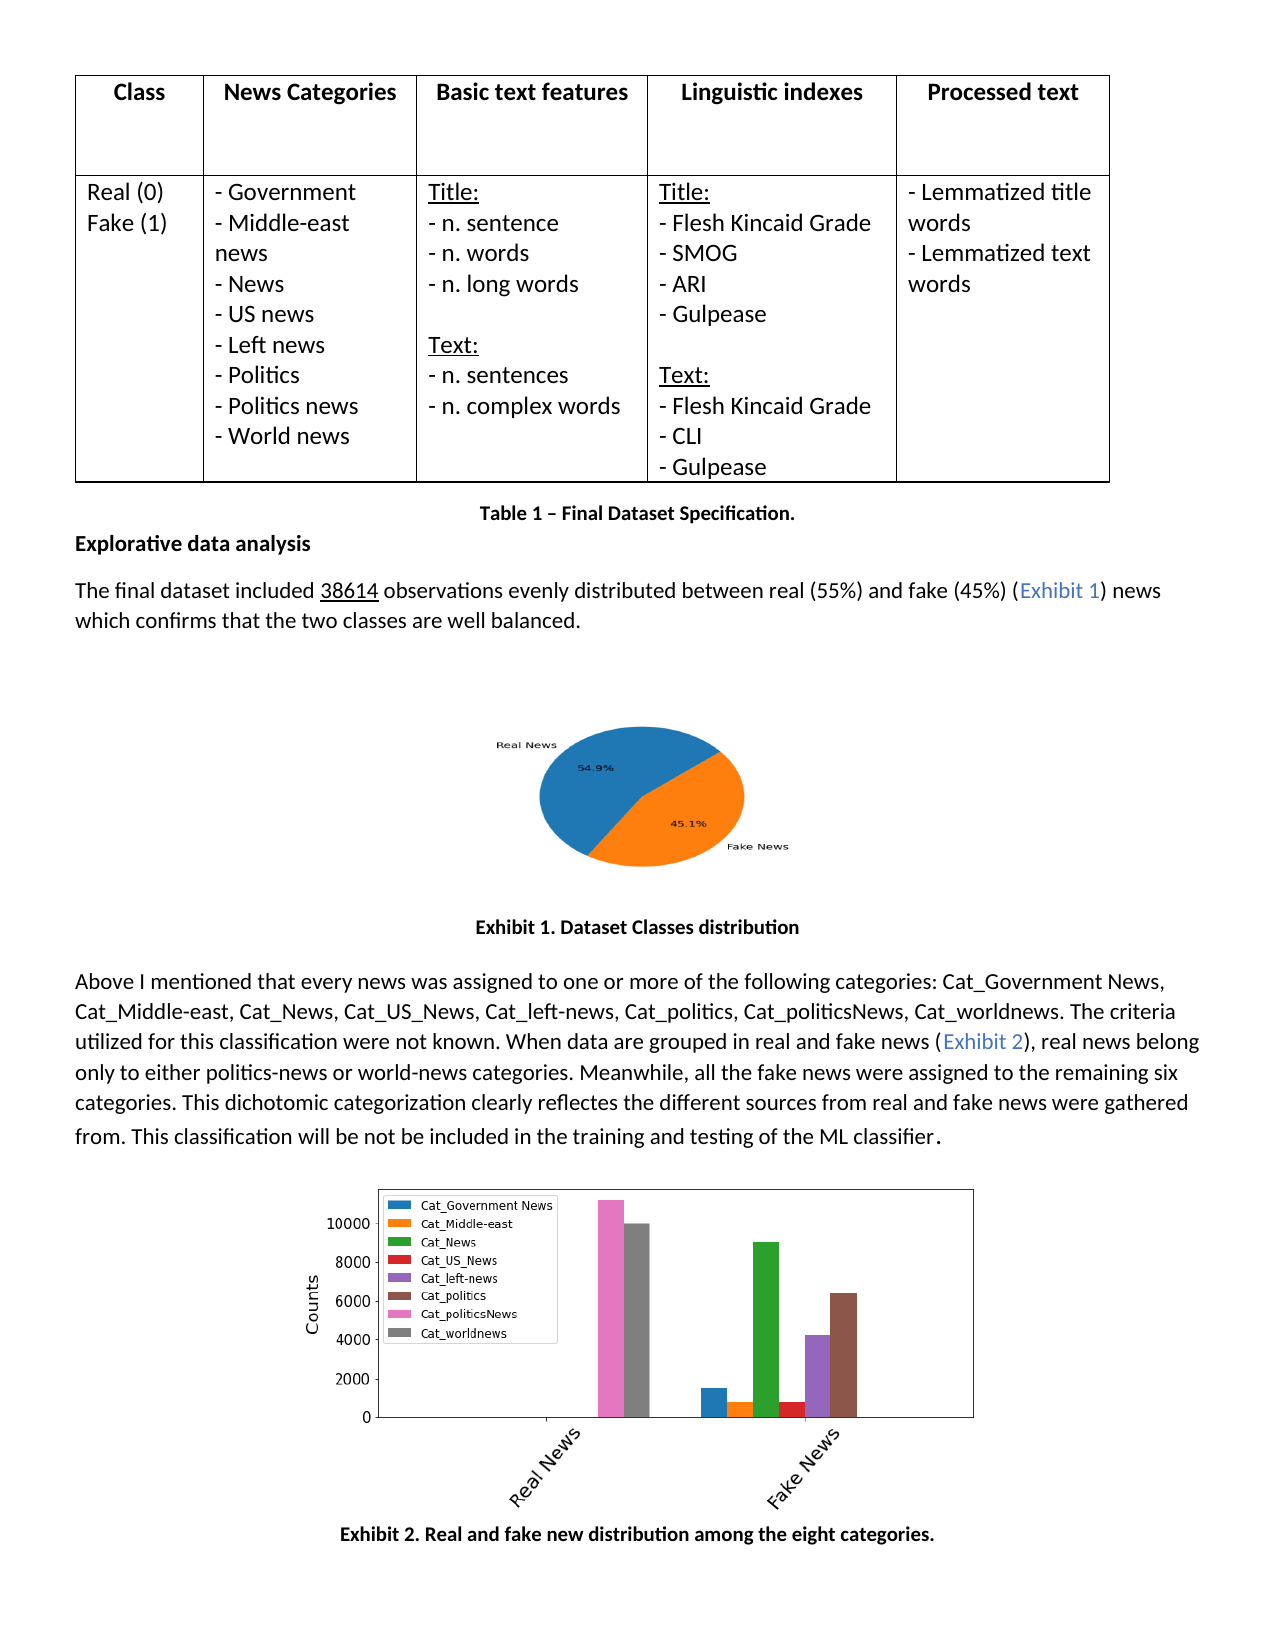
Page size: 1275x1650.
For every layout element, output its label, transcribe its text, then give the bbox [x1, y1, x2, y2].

picture [294, 1178, 983, 1523]
text The final dataset included 38614 observations evenly distributed between real (55%) and fake (45%) (Exhibit 1) news which confirms that the two classes are well balanced. [75, 576, 1200, 634]
table_cell - Government - Middle-east news - News - US news - Left news - Politics - Politics news - World news [204, 176, 416, 481]
table_header News Categories [204, 76, 416, 175]
table_header Processed text [897, 76, 1109, 175]
table_header Class [76, 76, 203, 175]
picture [468, 681, 807, 913]
table_cell Real (0) Fake (1) [76, 176, 203, 481]
text Above I mentioned that every news was assigned to one or more of the following categories: Cat_Government News, Cat_Middle-east, Cat_News, Cat_US_News, Cat_left-news, Cat_politics, Cat_politicsNews, Cat_worldnews. The criteria utilized for this classification were not known. When data are grouped in real and fake news (Exhibit 2), real news belong only to either politics-news or world-news categories. Meanwhile, all the fake news were assigned to the remaining six categories. This dichotomic categorization clearly reflectes the different sources from real and fake news were gathered from. This classification will be not be included in the training and testing of the ML classifier. [75, 967, 1200, 1151]
table_header Linguistic indexes [648, 76, 896, 175]
table_cell Title: - Flesh Kincaid Grade - SMOG - ARI - Gulpease Text: - Flesh Kincaid Grade - CLI - Gulpease [648, 176, 896, 481]
table_cell Title: - n. sentence - n. words - n. long words Text: - n. sentences - n. complex words [417, 176, 647, 481]
text Explorative data analysis [75, 529, 1200, 557]
table_header Basic text features [417, 76, 647, 175]
table_cell - Lemmatized title words - Lemmatized text words [897, 176, 1109, 481]
